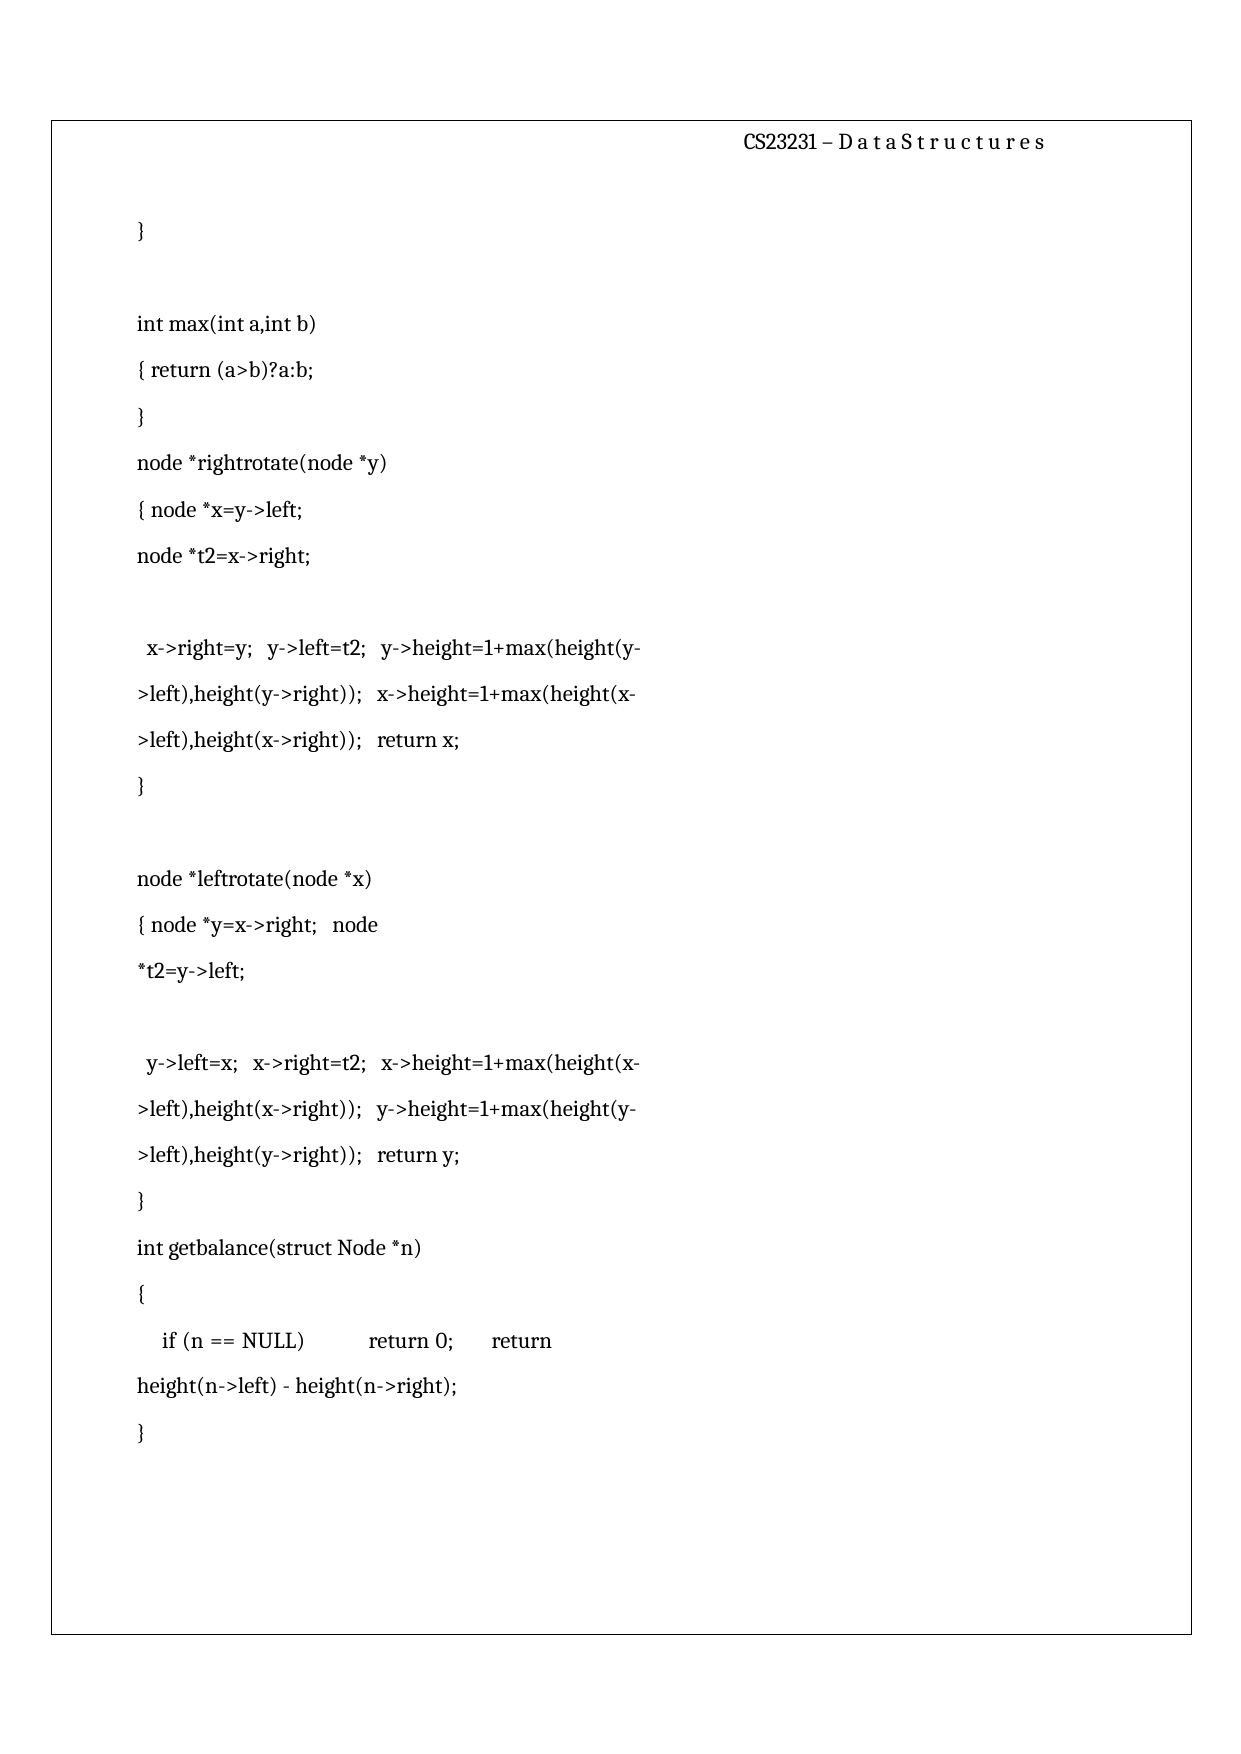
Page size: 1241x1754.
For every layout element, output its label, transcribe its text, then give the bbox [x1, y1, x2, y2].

table_header } int max(int a,int b) { return (a>b)?a:b; } node *rightrotate(node *y) { node *x=y->left; node *t2=x->right; x->right=y; y->left=t2; y->height=1+max(height(y->left),height(y->right)); x->height=1+max(height(x->left),height(x->right)); return x; } node *leftrotate(node *x) { node *y=x->right; node *t2=y->left; y->left=x; x->right=t2; x->height=1+max(height(x->left),height(x->right)); y->height=1+max(height(y->left),height(y->right)); return y; } int getbalance(struct Node *n) { if (n == NULL) return 0; return height(n->left) - height(n->right); } [52, 121, 743, 1634]
table_header CS23231 – D a t a S t r u c t u r e s [743, 121, 1191, 1634]
